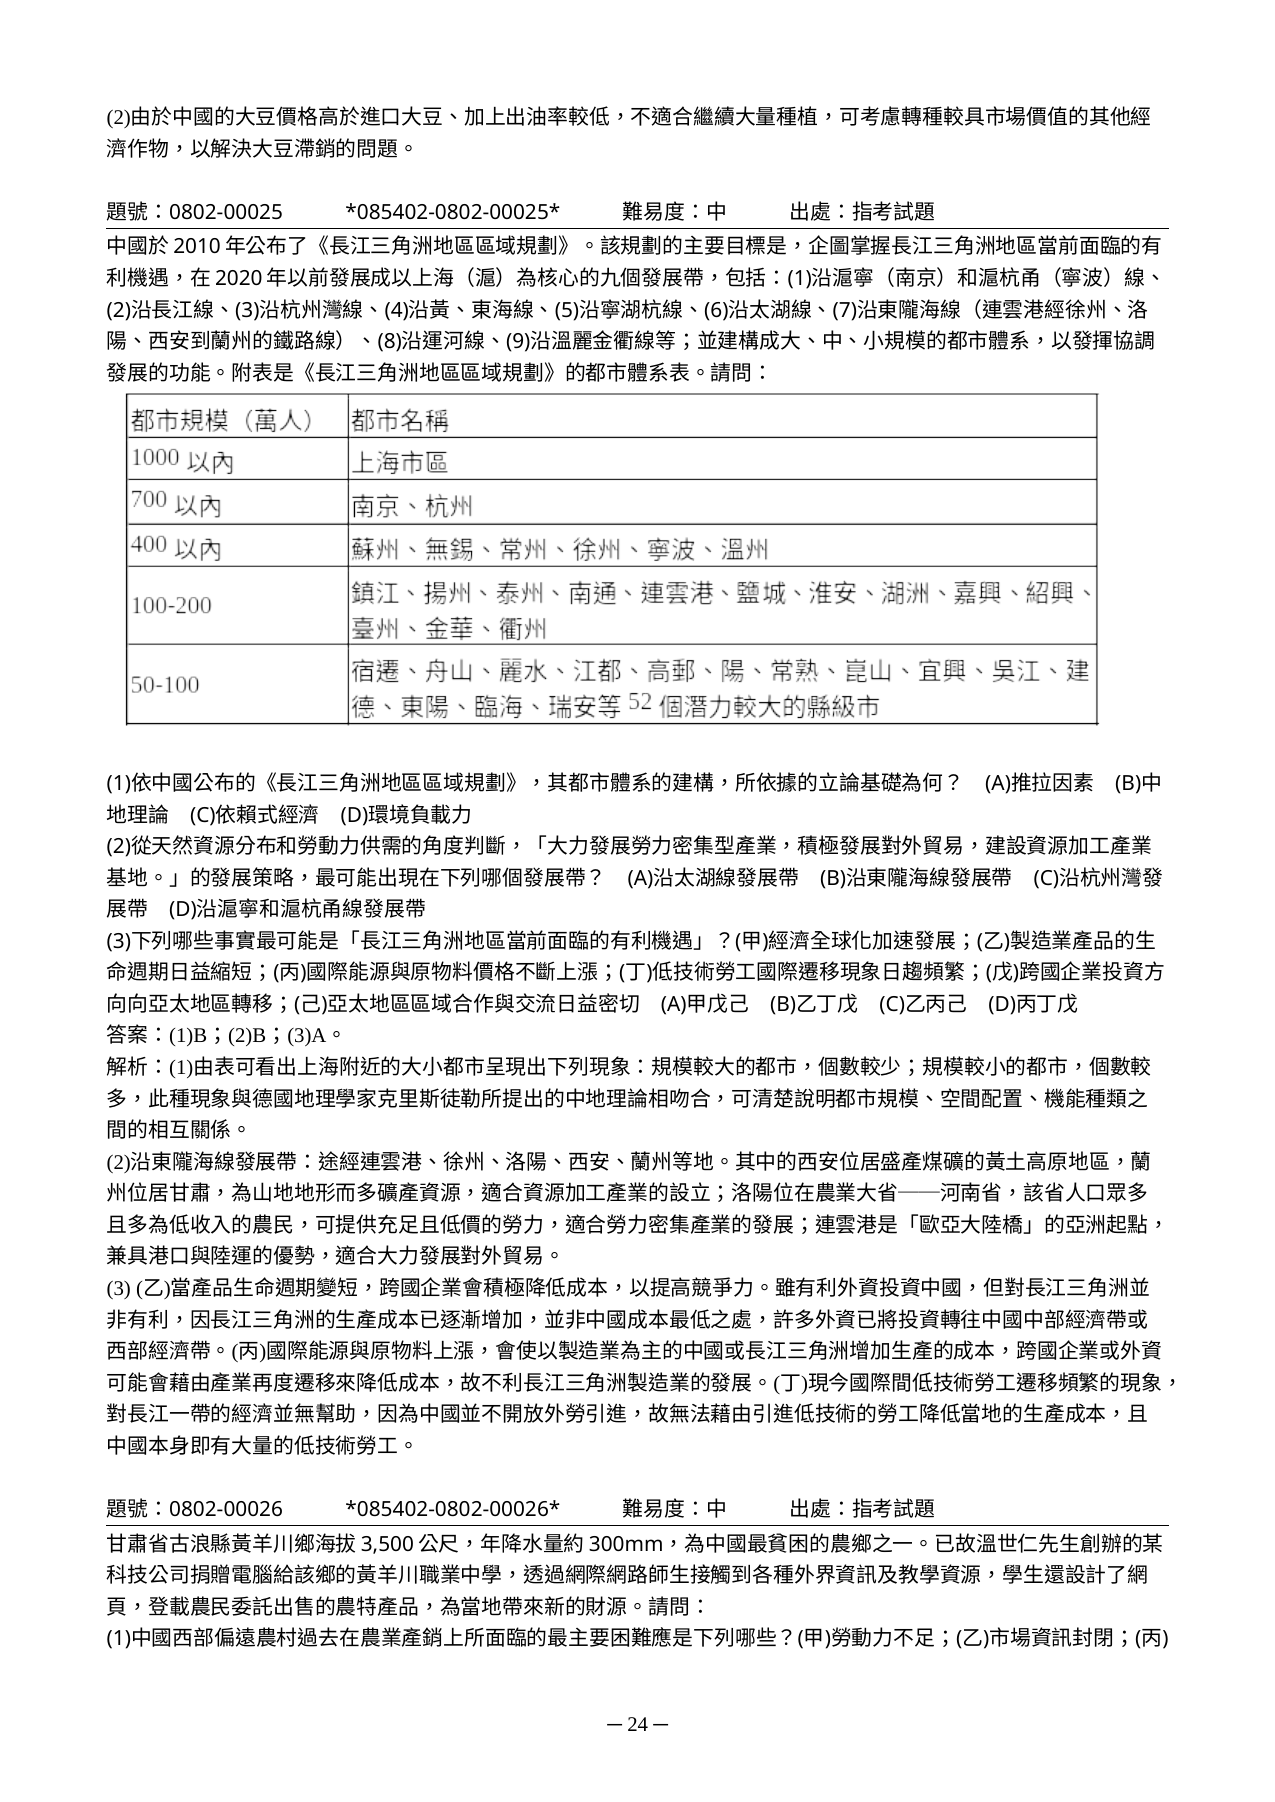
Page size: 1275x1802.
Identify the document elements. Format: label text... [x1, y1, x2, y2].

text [106, 1526, 1169, 1652]
text 中國於2010年公布了《長江三角洲地區區域規劃》。該規劃的主要目標是，企圖掌握長江三角洲地區當前面臨的有利機遇，在2020年以前發展成以上海（滬）為核心的九個發展帶，包括：(1)沿滬寧（南京）和滬杭甬（寧波）線、(2)沿長江線、(3)沿杭州灣線、(4)沿黃、東海線、(5)沿寧湖杭線、(6)沿太湖線、(7)沿東隴海線（連雲港經徐州、洛陽、西安到蘭州的鐵路線）、(8)沿運河線、(9)沿溫麗金衢線等；並建構成大、中、小規模的都市體系，以發揮協調發展的功能。附表是《長江三角洲地區區域規劃》的都市體系表。請問： (1)依中國公布的《長江三角洲地區區域規劃》，其都市體系的建構，所依據的立論基礎為何？ (A)推拉因素 (B)中地理論 (C)依賴式經濟 (D)環境負載力 (2)從天然資源分布和勞動力供需的角度判斷，「大力發展勞力密集型產業，積極發展對外貿易，建設資源加工產業基地。」的發展策略，最可能出現在下列哪個發展帶？ (A)沿太湖線發展帶 (B)沿東隴海線發展帶 (C)沿杭州灣發展帶 (D)沿滬寧和滬杭甬線發展帶 (3)下列哪些事實最可能是「長江三角洲地區當前面臨的有利機遇」？(甲)經濟全球化加速發展；(乙)製造業產品的生命週期日益縮短；(丙)國際能源與原物料價格不斷上漲；(丁)低技術勞工國際遷移現象日趨頻繁；(戊)跨國企業投資方向向亞太地區轉移；(己)亞太地區區域合作與交流日益密切 (A)甲戊己 (B)乙丁戊 (C)乙丙己 (D)丙丁戊 [106, 229, 1169, 1018]
text 解析：(1)由表可看出上海附近的大小都市呈現出下列現象：規模較大的都市，個數較少；規模較小的都市，個數較多，此種現象與德國地理學家克里斯徒勒所提出的中地理論相吻合，可清楚說明都市規模、空間配置、機能種類之間的相互關係。 (2)沿東隴海線發展帶：途經連雲港、徐州、洛陽、西安、蘭州等地。其中的西安位居盛產煤礦的黃土高原地區，蘭州位居甘肅，為山地地形而多礦產資源，適合資源加工產業的設立；洛陽位在農業大省──河南省，該省人口眾多且多為低收入的農民，可提供充足且低價的勞力，適合勞力密集產業的發展；連雲港是「歐亞大陸橋」的亞洲起點，兼具港口與陸運的優勢，適合大力發展對外貿易。 (3) (乙)當產品生命週期變短，跨國企業會積極降低成本，以提高競爭力。雖有利外資投資中國，但對長江三角洲並非有利，因長江三角洲的生產成本已逐漸增加，並非中國成本最低之處，許多外資已將投資轉往中國中部經濟帶或西部經濟帶。(丙)國際能源與原物料上漲，會使以製造業為主的中國或長江三角洲增加生產的成本，跨國企業或外資可能會藉由產業再度遷移來降低成本，故不利長江三角洲製造業的發展。(丁)現今國際間低技術勞工遷移頻繁的現象，對長江一帶的經濟並無幫助，因為中國並不開放外勞引進，故無法藉由引進低技術的勞工降低當地的生產成本，且中國本身即有大量的低技術勞工。 [106, 1050, 1169, 1460]
text 答案：(1)B；(2)B；(3)A。 [106, 1018, 1169, 1050]
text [106, 100, 1169, 163]
text 題號：0802-00025 *085402-0802-00025* 難易度：中 出處：指考試題 [106, 194, 1169, 228]
text 題號：0802-00026 *085402-0802-00026* 難易度：中 出處：指考試題 [106, 1492, 1169, 1525]
